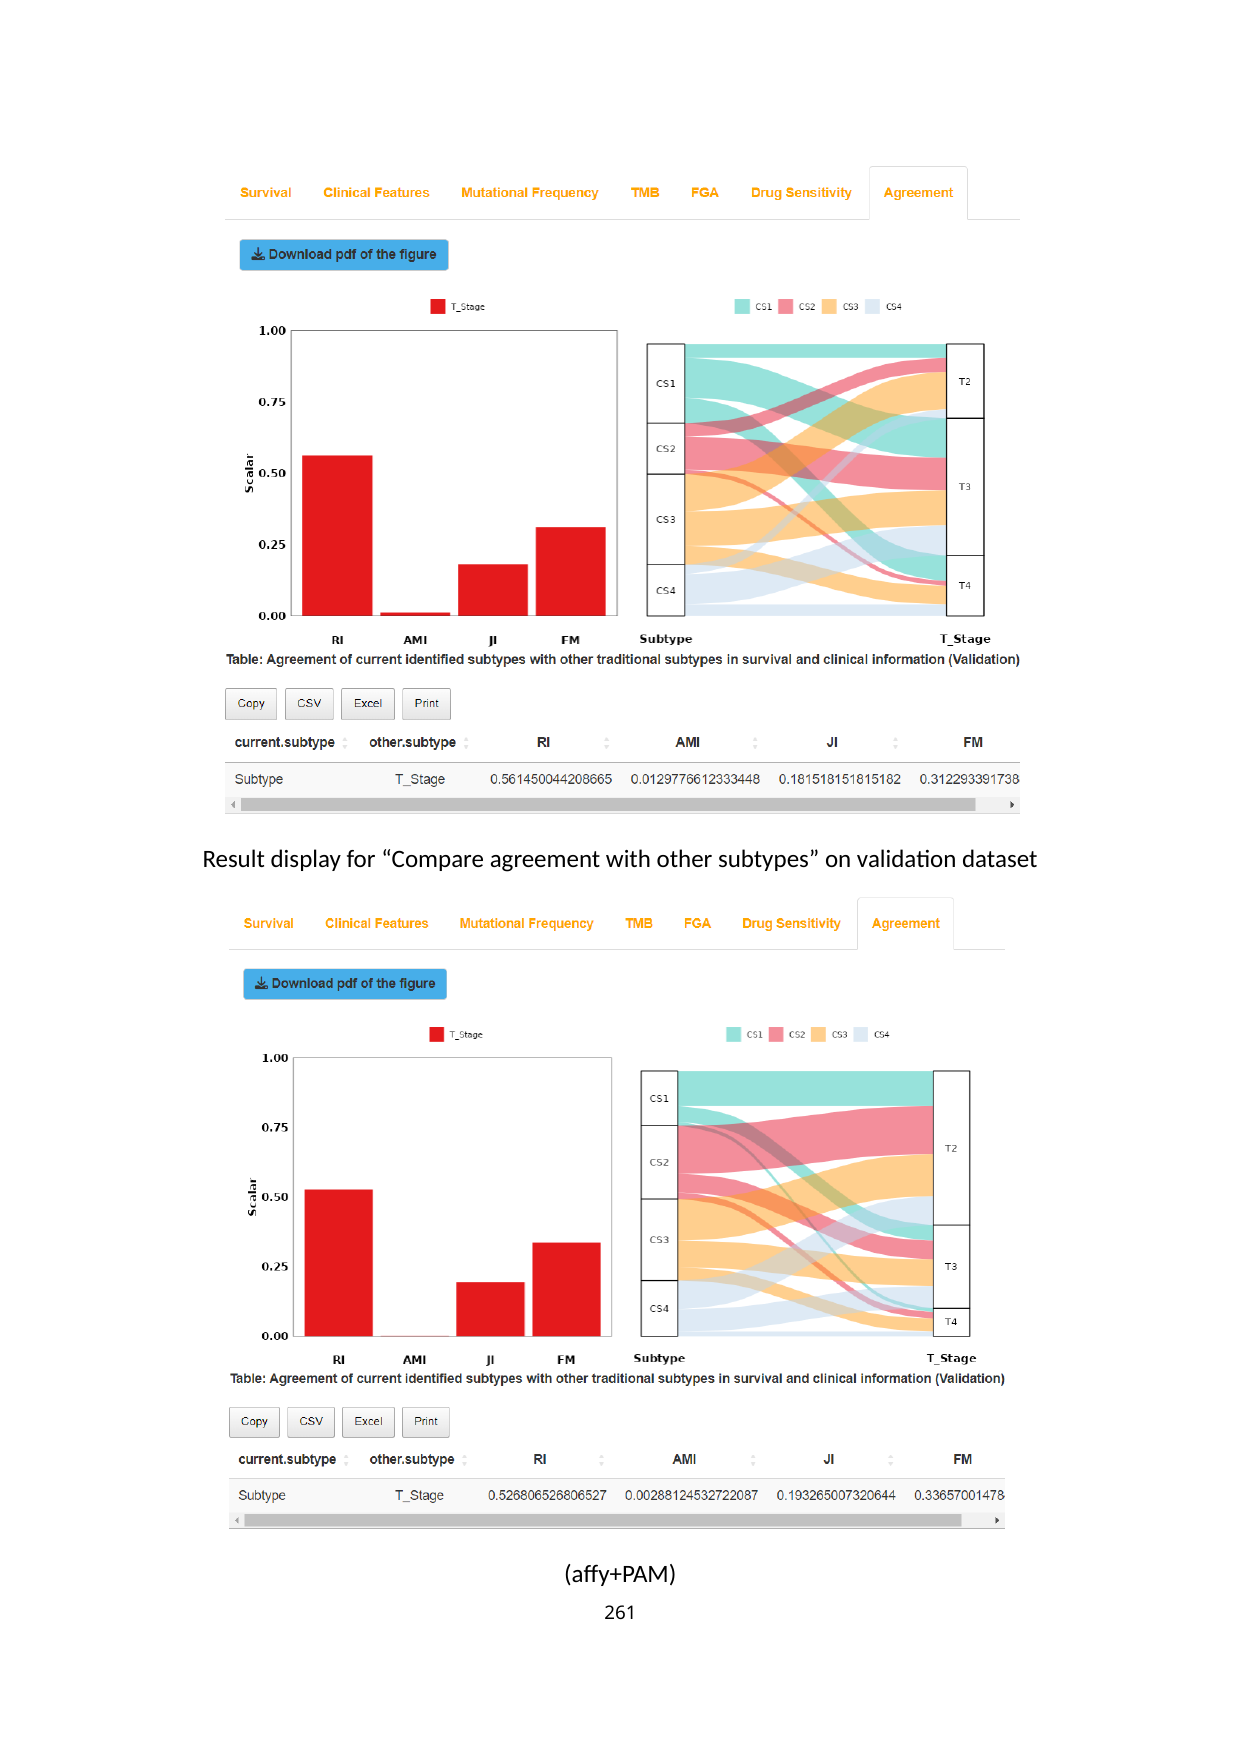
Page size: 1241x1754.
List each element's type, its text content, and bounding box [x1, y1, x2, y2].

picture [219, 892, 1013, 1541]
picture [214, 159, 1026, 826]
